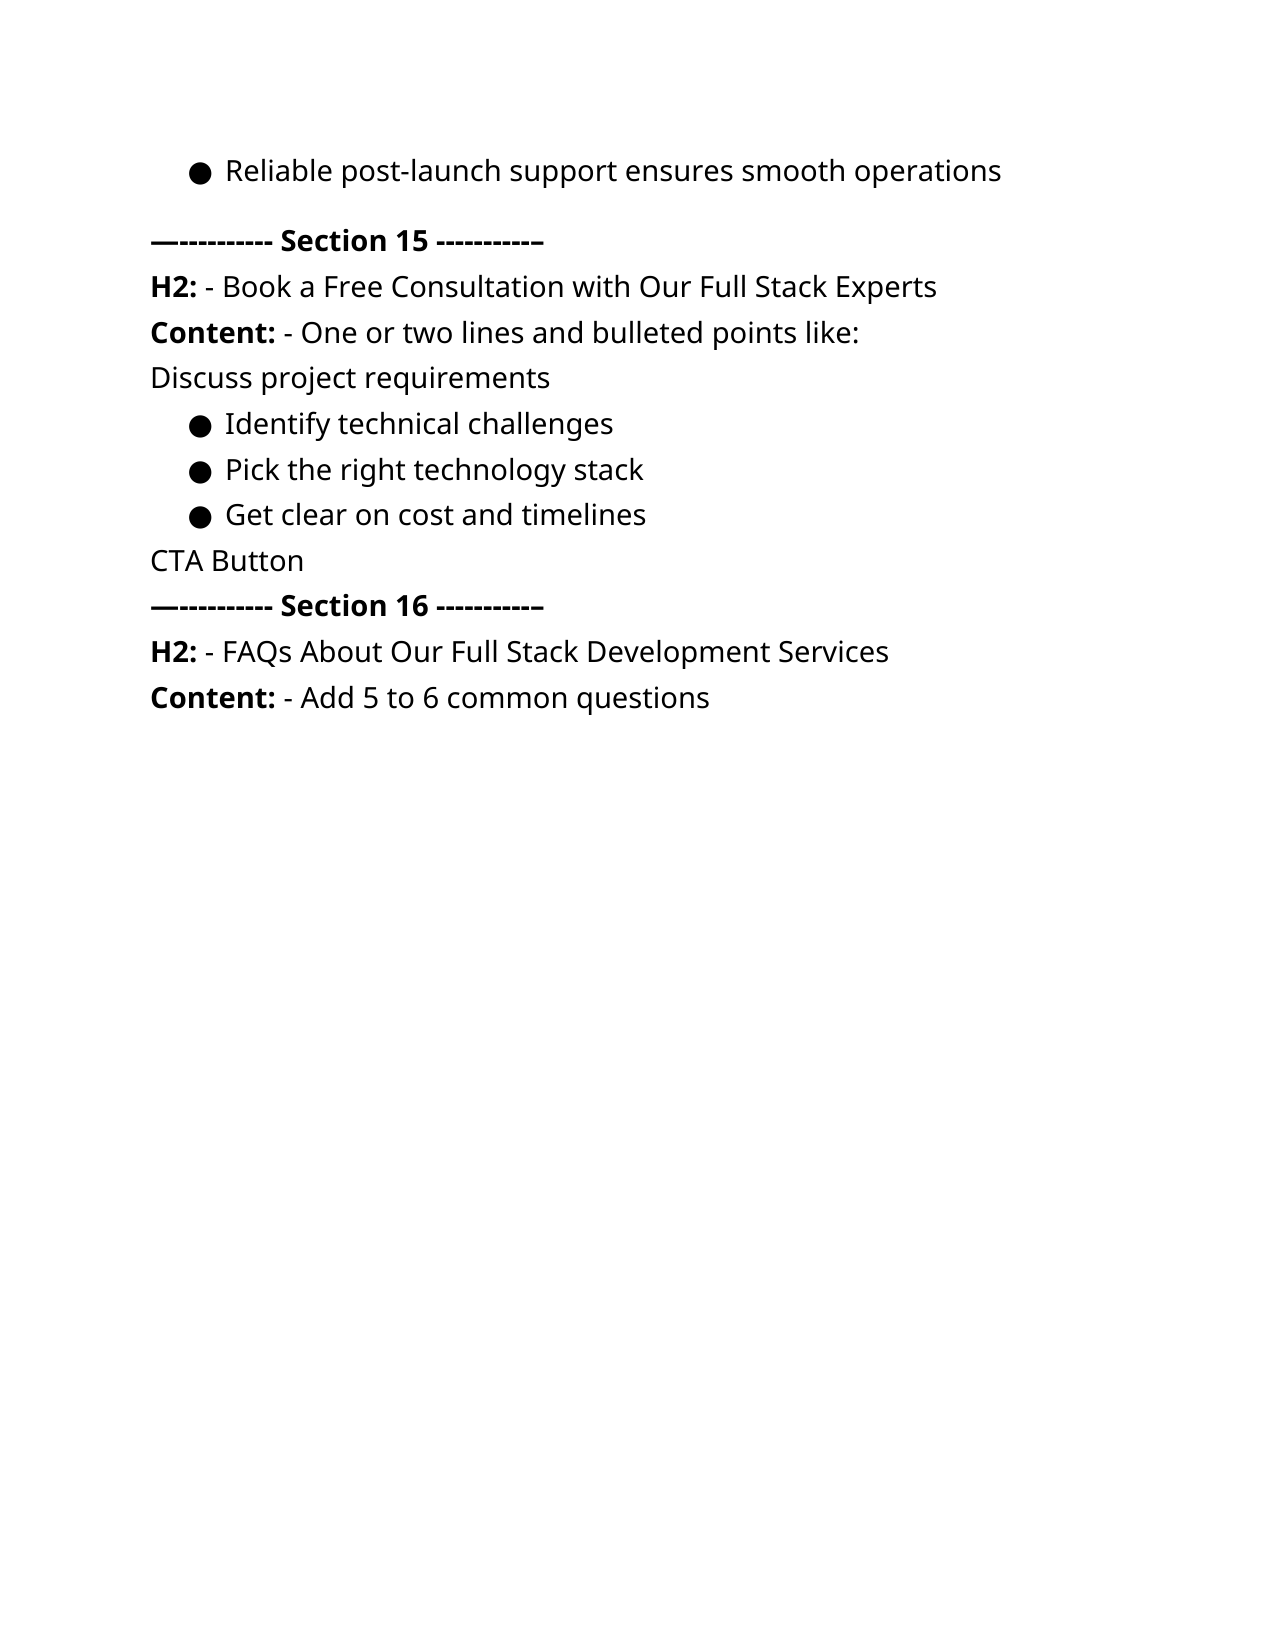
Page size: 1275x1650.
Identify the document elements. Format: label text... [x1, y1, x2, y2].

text —---------- Section 15 ----------– [150, 221, 1125, 260]
text H2: - FAQs About Our Full Stack Development Services Content: - Add 5 to 6 common questions [150, 631, 1125, 717]
text CTA Button [150, 540, 1125, 580]
list Reliable post-launch support ensures smooth operations [187, 150, 1125, 190]
list Get clear on cost and timelines [187, 494, 1125, 534]
list Pick the right technology stack [187, 449, 1125, 488]
list Identify technical challenges [187, 403, 1125, 443]
text Content: - One or two lines and bulleted points like: Discuss project requirements [150, 312, 1125, 397]
text H2: - Book a Free Consultation with Our Full Stack Experts [150, 266, 1125, 306]
text —---------- Section 16 ----------– [150, 586, 1125, 625]
